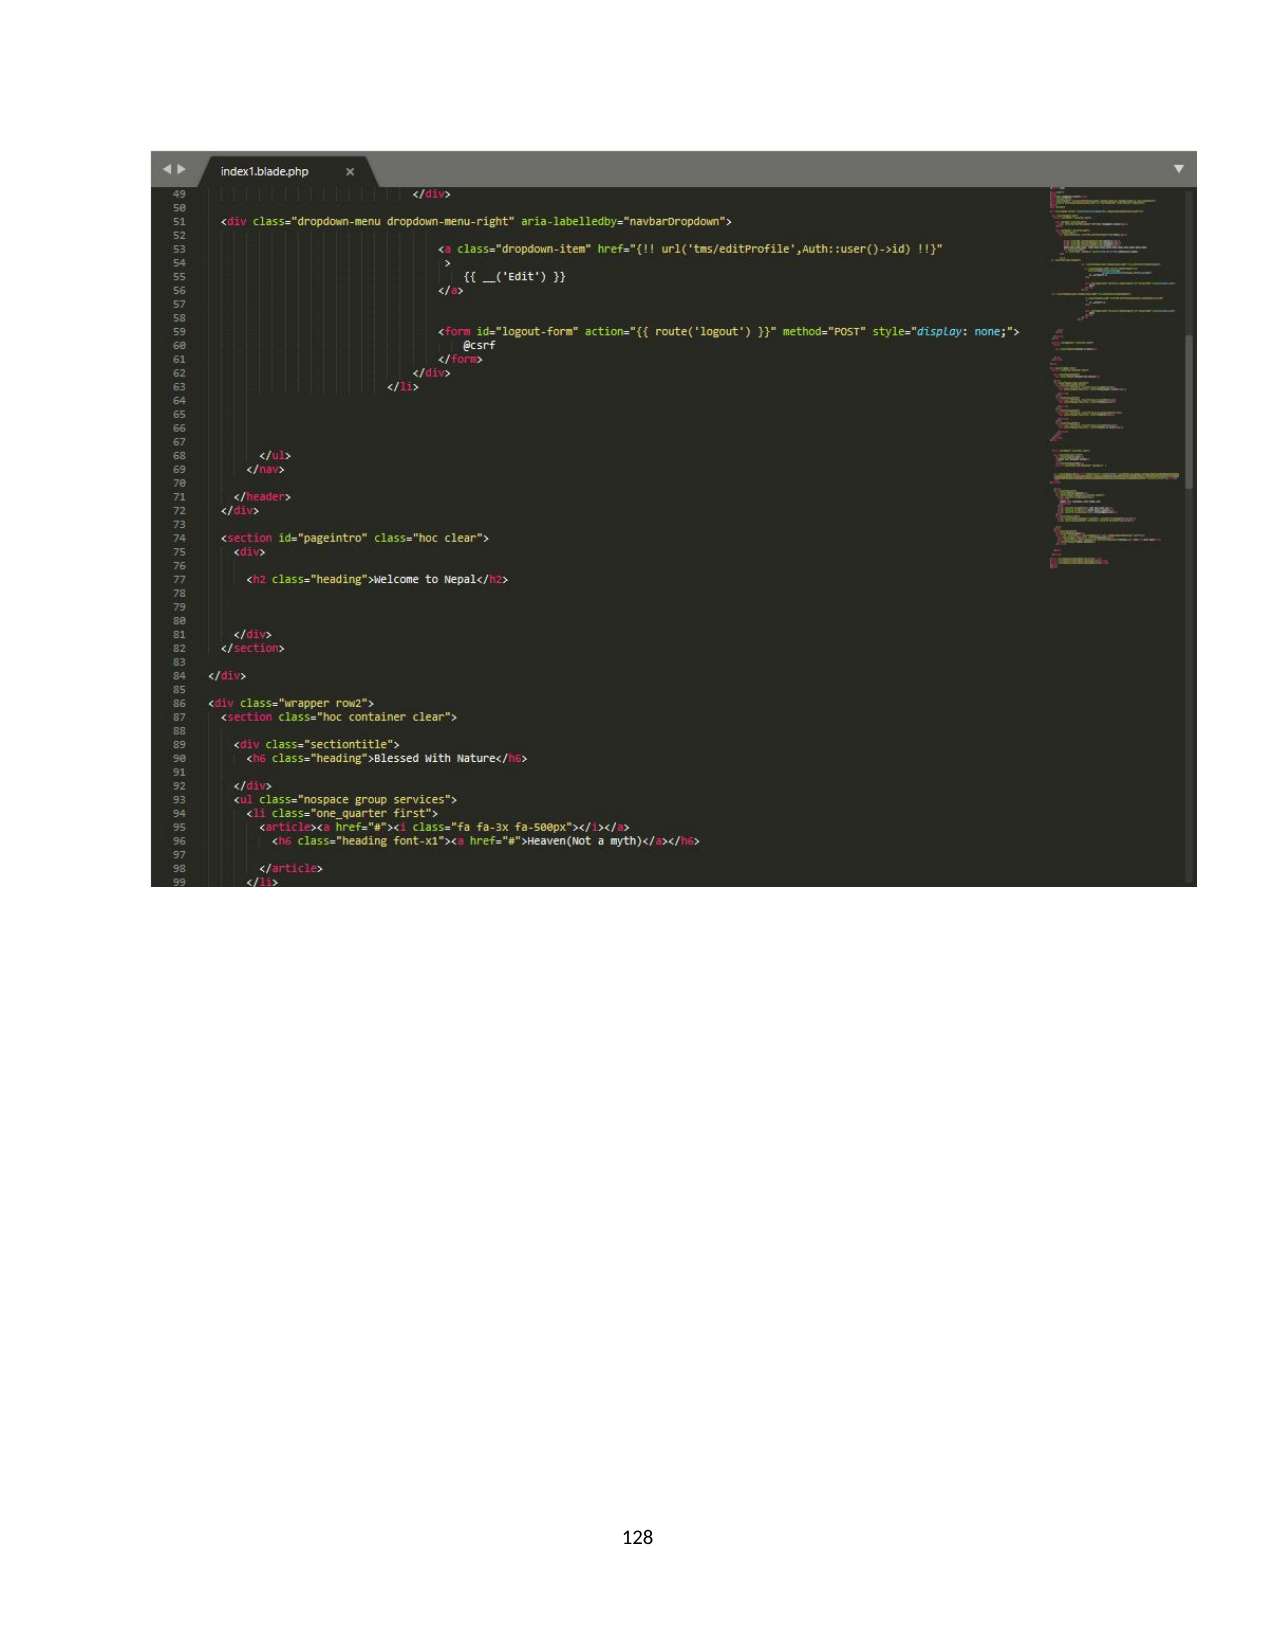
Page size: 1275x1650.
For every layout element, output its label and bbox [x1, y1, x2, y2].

picture [150, 150, 1197, 887]
